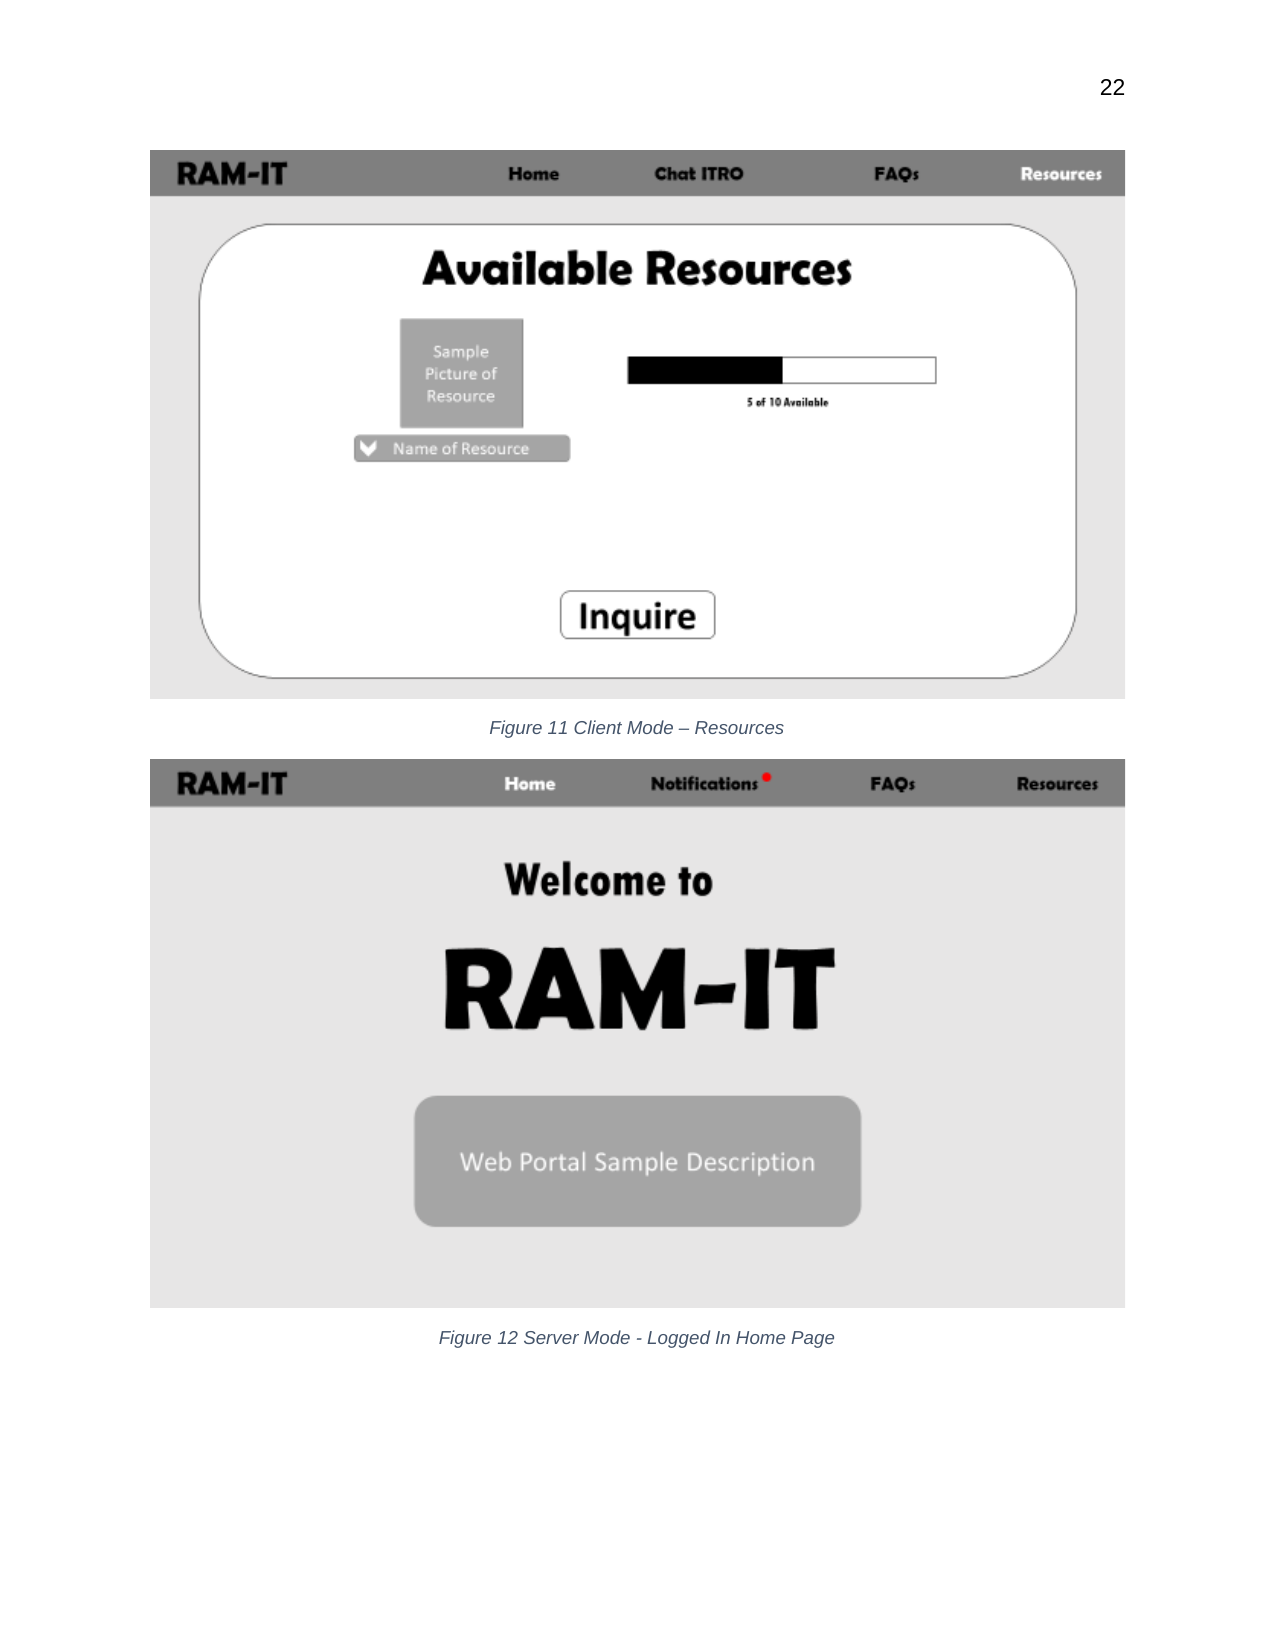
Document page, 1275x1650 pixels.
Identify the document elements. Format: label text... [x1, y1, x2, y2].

picture [150, 150, 1125, 699]
picture [150, 759, 1125, 1308]
